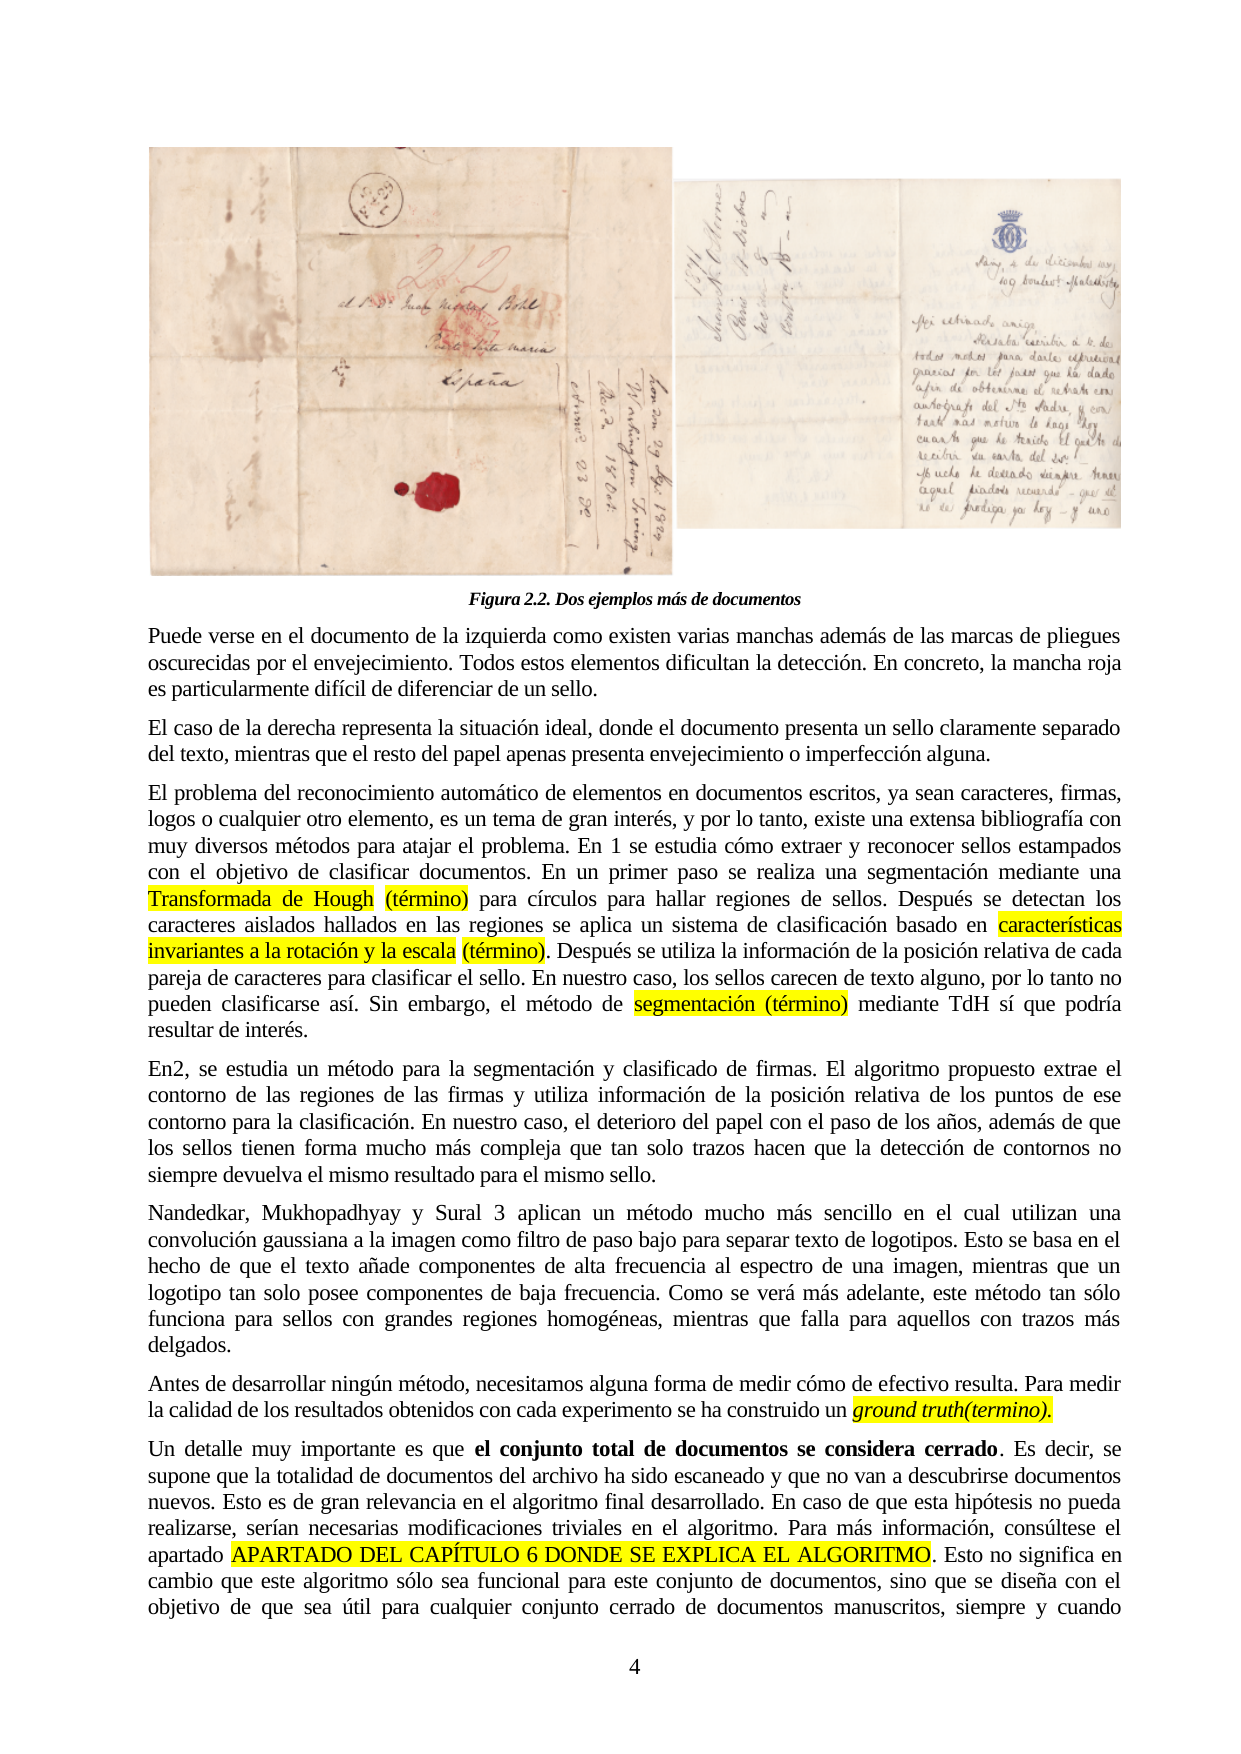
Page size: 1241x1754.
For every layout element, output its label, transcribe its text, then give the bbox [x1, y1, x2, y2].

text Puede verse en el documento de la izquierda como existen varias manchas además de las marcas de pliegues oscurecidas por el envejecimiento. Todos estos elementos dificultan la detección. En concreto, la mancha roja es particularmente difícil de diferenciar de un sello. [148, 622, 1122, 701]
text Antes de desarrollar ningún método, necesitamos alguna forma de medir cómo de efectivo resulta. Para medir la calidad de los resultados obtenidos con cada experimento se ha construido un ground truth(termino). [148, 1370, 1122, 1423]
picture [148, 147, 1121, 576]
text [148, 1435, 1122, 1620]
text Figura 2.2. Dos ejemplos más de documentos [148, 588, 1122, 610]
text En, se estudia un método para la segmentación y clasificado de firmas. El algoritmo propuesto extrae el contorno de las regiones de las firmas y utiliza información de la posición relativa de los puntos de ese contorno para la clasificación. En nuestro caso, el deterioro del papel con el paso de los años, además de que los sellos tienen forma mucho más compleja que tan solo trazos hacen que la detección de contornos no siempre devuelva el mismo resultado para el mismo sello. [148, 1055, 1122, 1187]
text Nandedkar, Mukhopadhyay y Sural aplican un método mucho más sencillo en el cual utilizan una convolución gaussiana a la imagen como filtro de paso bajo para separar texto de logotipos. Esto se basa en el hecho de que el texto añade componentes de alta frecuencia al espectro de una imagen, mientras que un logotipo tan solo posee componentes de baja frecuencia. Como se verá más adelante, este método tan sólo funciona para sellos con grandes regiones homogéneas, mientras que falla para aquellos con trazos más delgados. [148, 1199, 1122, 1358]
text El caso de la derecha representa la situación ideal, donde el documento presenta un sello claramente separado del texto, mientras que el resto del papel apenas presenta envejecimiento o imperfección alguna. [148, 714, 1122, 767]
text El problema del reconocimiento automático de elementos en documentos escritos, ya sean caracteres, firmas, logos o cualquier otro elemento, es un tema de gran interés, y por lo tanto, existe una extensa bibliografía con muy diversos métodos para atajar el problema. En se estudia cómo extraer y reconocer sellos estampados con el objetivo de clasificar documentos. En un primer paso se realiza una segmentación mediante una Transformada de Hough (término) para círculos para hallar regiones de sellos. Después se detectan los caracteres aislados hallados en las regiones se aplica un sistema de clasificación basado en características invariantes a la rotación y la escala (término). Después se utiliza la información de la posición relativa de cada pareja de caracteres para clasificar el sello. En nuestro caso, los sellos carecen de texto alguno, por lo tanto no pueden clasificarse así. Sin embargo, el método de segmentación (término) mediante TdH sí que podría resultar de interés. [148, 779, 1122, 1043]
